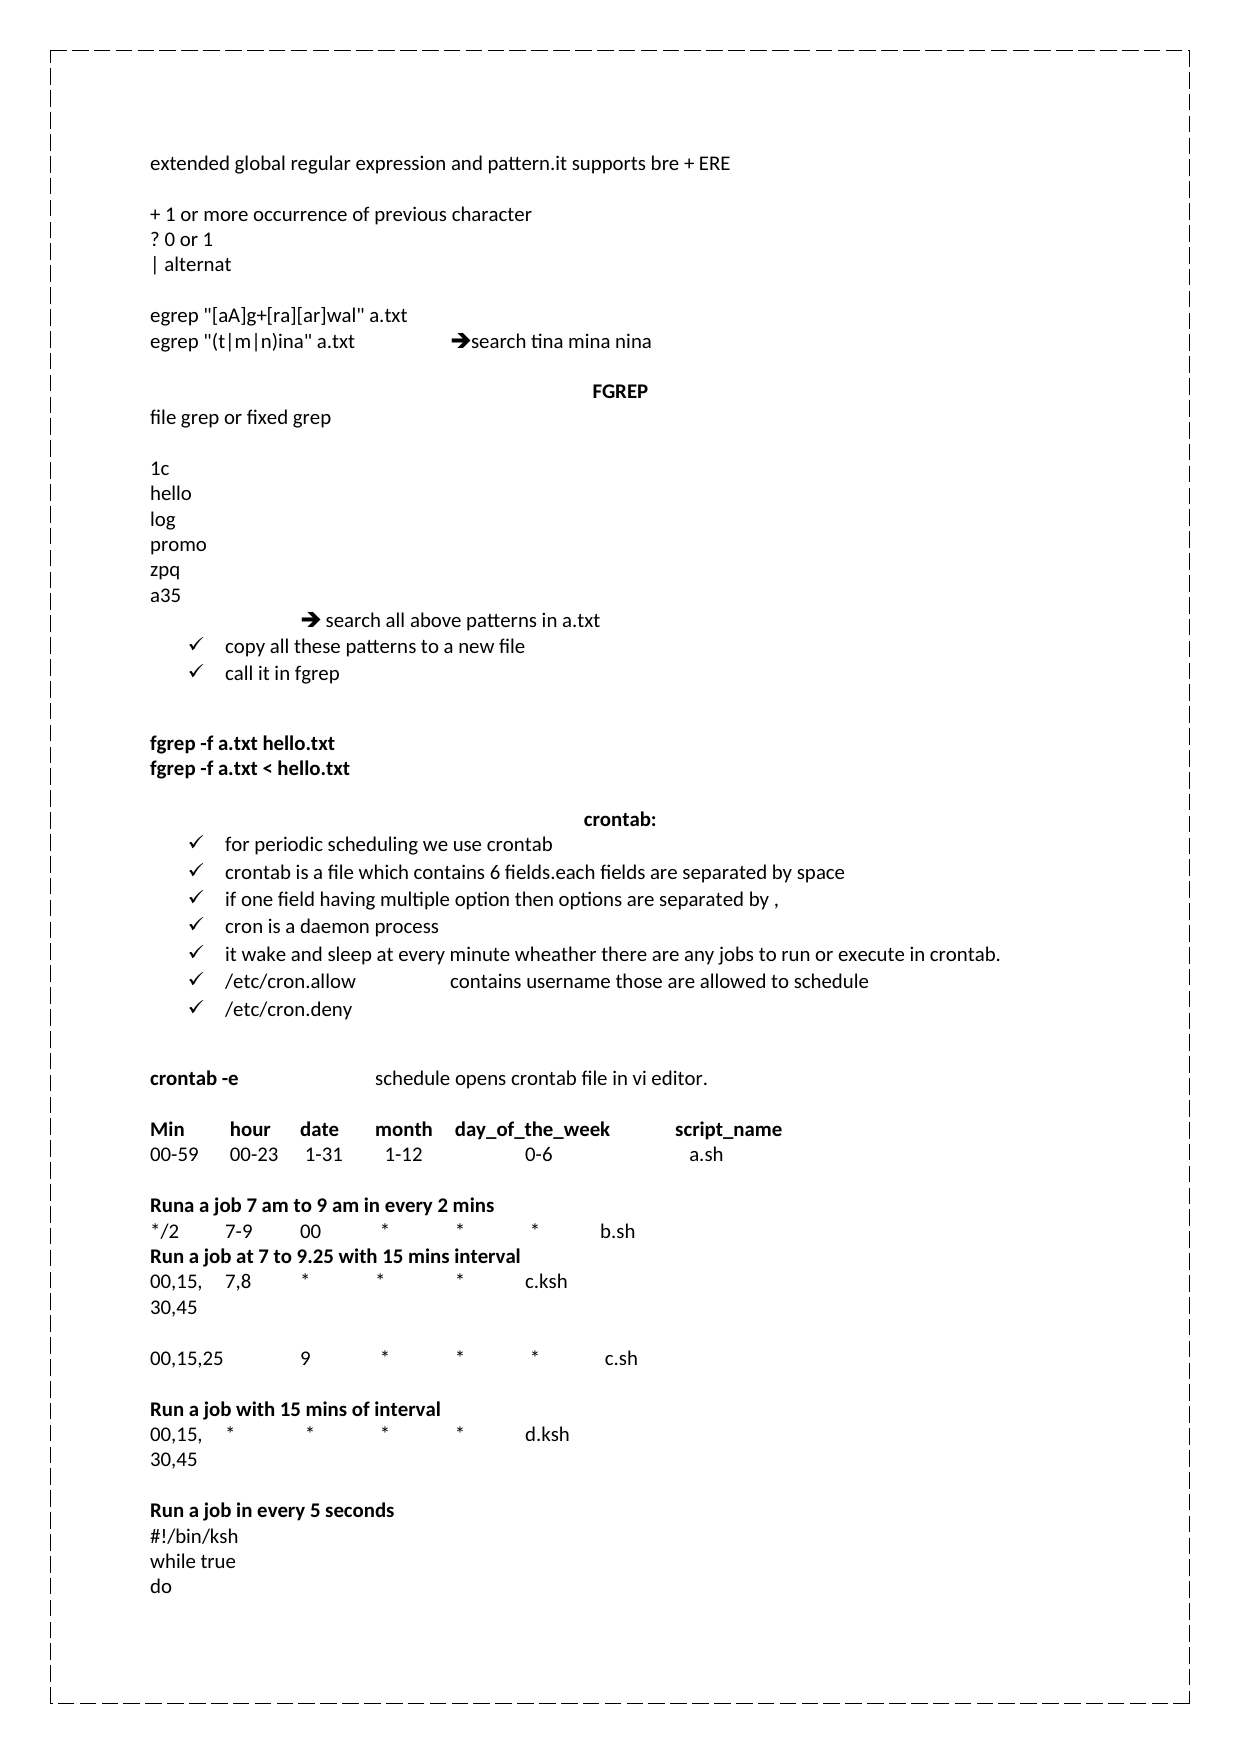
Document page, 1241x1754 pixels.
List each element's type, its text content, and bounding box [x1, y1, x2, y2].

text #!/bin/ksh [150, 1523, 1090, 1548]
text 1c [150, 455, 1090, 480]
list cron is a daemon process [187, 914, 1090, 939]
text Run a job with 15 mins of interval [150, 1396, 1090, 1421]
text fgrep -f a.txt < hello.txt [150, 755, 1090, 781]
text do [150, 1574, 1090, 1599]
text search all above patterns in a.txt [225, 607, 1090, 633]
list it wake and sleep at every minute wheather there are any jobs to run or execute in crontab. [187, 941, 1090, 966]
text 00,15,25 9 * * * c.sh [150, 1345, 1090, 1370]
list /etc/cron.allow contains username those are allowed to schedule [187, 968, 1090, 994]
text egrep "(t|m|n)ina" a.txt search tina mina nina [150, 328, 1090, 353]
text crontab -e schedule opens crontab file in vi editor. [150, 1065, 1090, 1091]
list /etc/cron.deny [187, 996, 1090, 1021]
text Run a job in every 5 seconds [150, 1497, 1090, 1523]
text 00,15, * * * * d.ksh [150, 1421, 1090, 1447]
text FGREP [150, 379, 1090, 404]
text hello [150, 480, 1090, 506]
text fgrep -f a.txt hello.txt [150, 730, 1090, 755]
list copy all these patterns to a new file [187, 633, 1090, 658]
text */2 7-9 00 * * * b.sh [150, 1218, 1090, 1243]
text while true [150, 1548, 1090, 1574]
text Run a job at 7 to 9.25 with 15 mins interval [150, 1243, 1090, 1269]
text Min hour date month day_of_the_week script_name [150, 1116, 1090, 1142]
text file grep or fixed grep [150, 404, 1090, 429]
list call it in fgrep [187, 660, 1090, 686]
text a35 [150, 582, 1090, 607]
text extended global regular expression and pattern.it supports bre + ERE [150, 150, 1090, 175]
list if one field having multiple option then options are separated by , [187, 886, 1090, 912]
list crontab is a file which contains 6 fields.each fields are separated by space [187, 859, 1090, 884]
text ? 0 or 1 [150, 226, 1090, 252]
text 00,15, 7,8 * * * c.ksh [150, 1269, 1090, 1294]
list for periodic scheduling we use crontab [187, 831, 1090, 857]
text egrep "[aA]g+[ra][ar]wal" a.txt [150, 302, 1090, 328]
text log [150, 506, 1090, 531]
text 30,45 [150, 1447, 1090, 1472]
text zpq [150, 557, 1090, 582]
text crontab: [150, 806, 1090, 831]
text Runa a job 7 am to 9 am in every 2 mins [150, 1192, 1090, 1218]
text 00-59 00-23 1-31 1-12 0-6 a.sh [150, 1142, 1090, 1167]
text + 1 or more occurrence of previous character [150, 201, 1090, 226]
text | alternat [150, 252, 1090, 277]
text promo [150, 531, 1090, 557]
text 30,45 [150, 1294, 1090, 1319]
